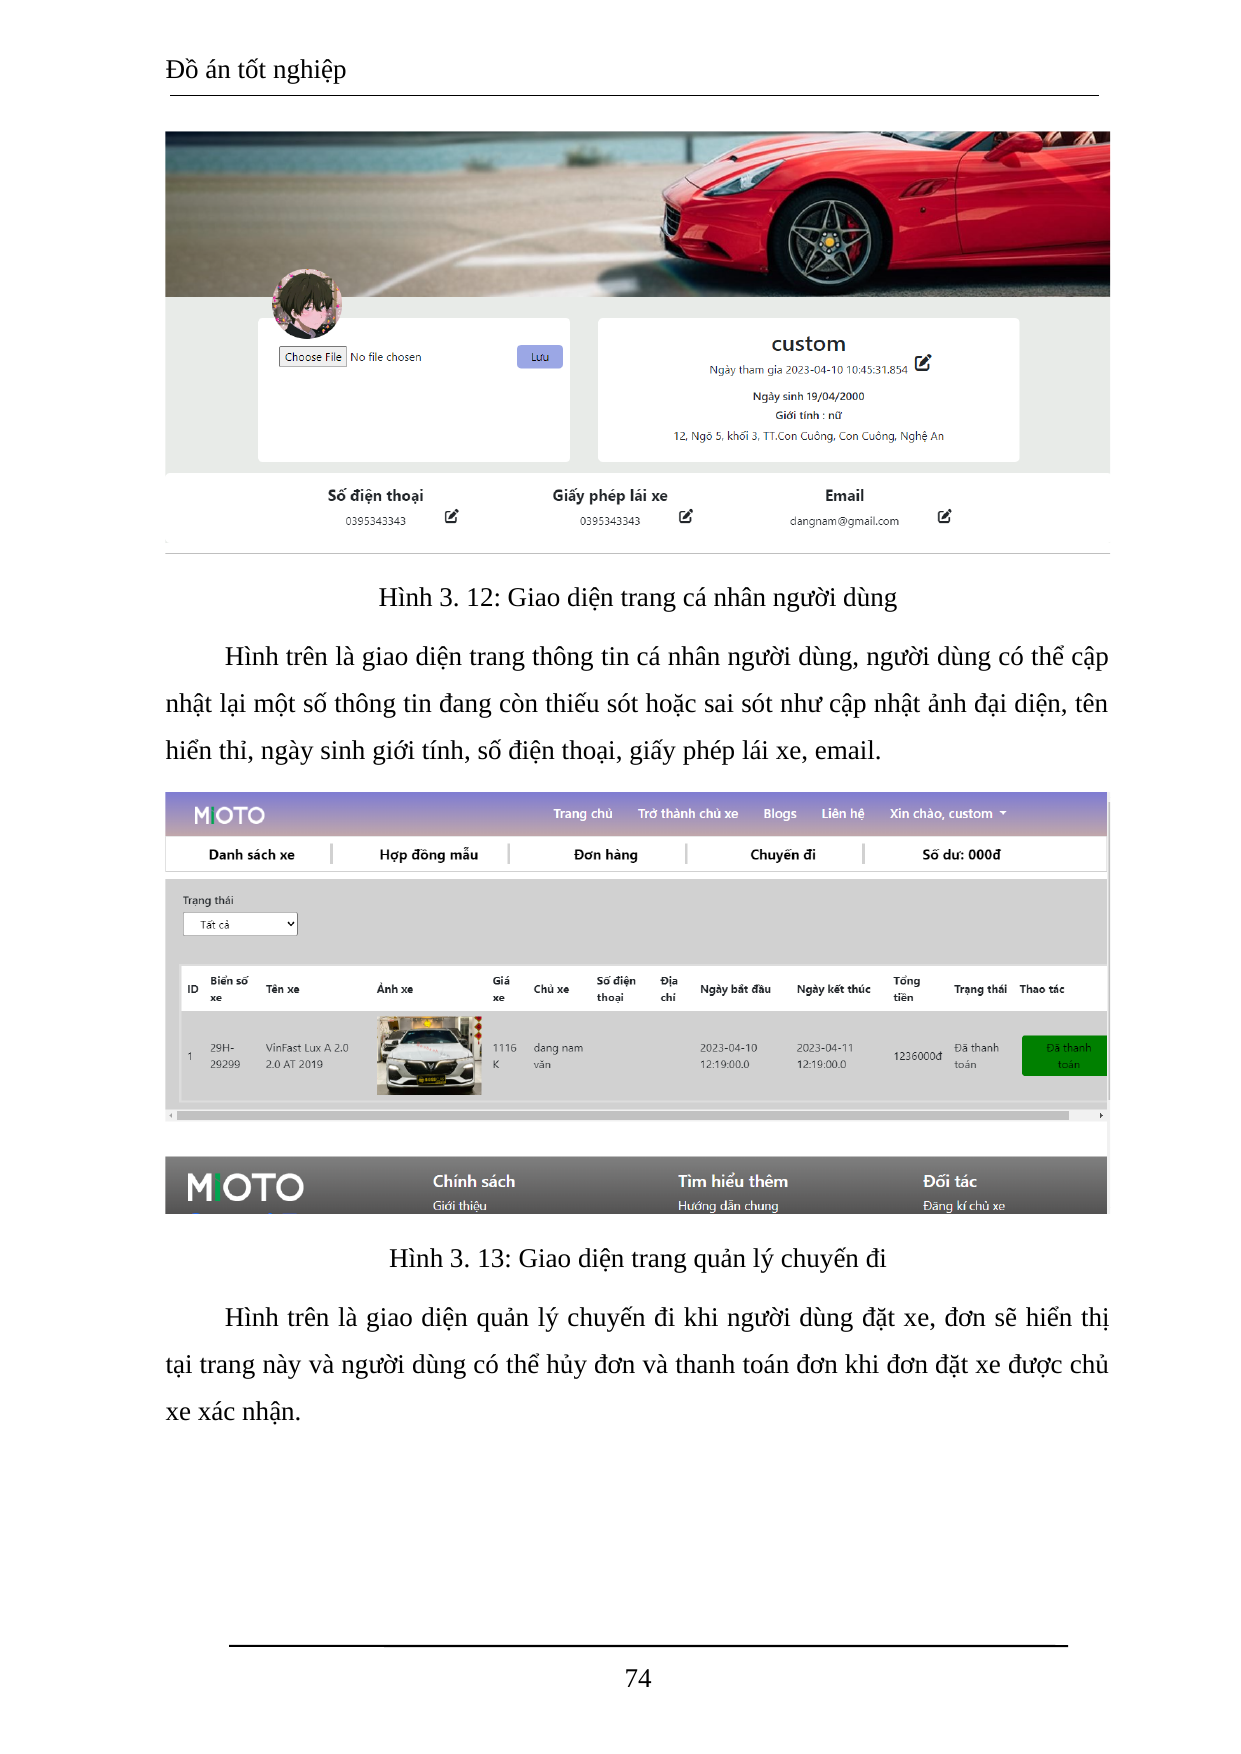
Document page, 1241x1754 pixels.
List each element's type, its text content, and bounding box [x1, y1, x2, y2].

picture [165, 792, 1111, 1214]
text Hình trên là giao diện quản lý chuyến đi khi người dùng đặt xe, đơn sẽ hiển thị tại trang này và người dùng có thể hủy đơn và thanh toán đơn khi đơn đặt xe được chủ xe xác nhận. [165, 1301, 1110, 1426]
picture [165, 130, 1111, 554]
text Hình trên là giao diện trang thông tin cá nhân người dùng, người dùng có thể cập nhật lại một số thông tin đang còn thiếu sót hoặc sai sót như cập nhật ảnh đại diện, tên hiển thỉ, ngày sinh giới tính, số điện thoại, giấy phép lái xe, email. [165, 640, 1110, 765]
